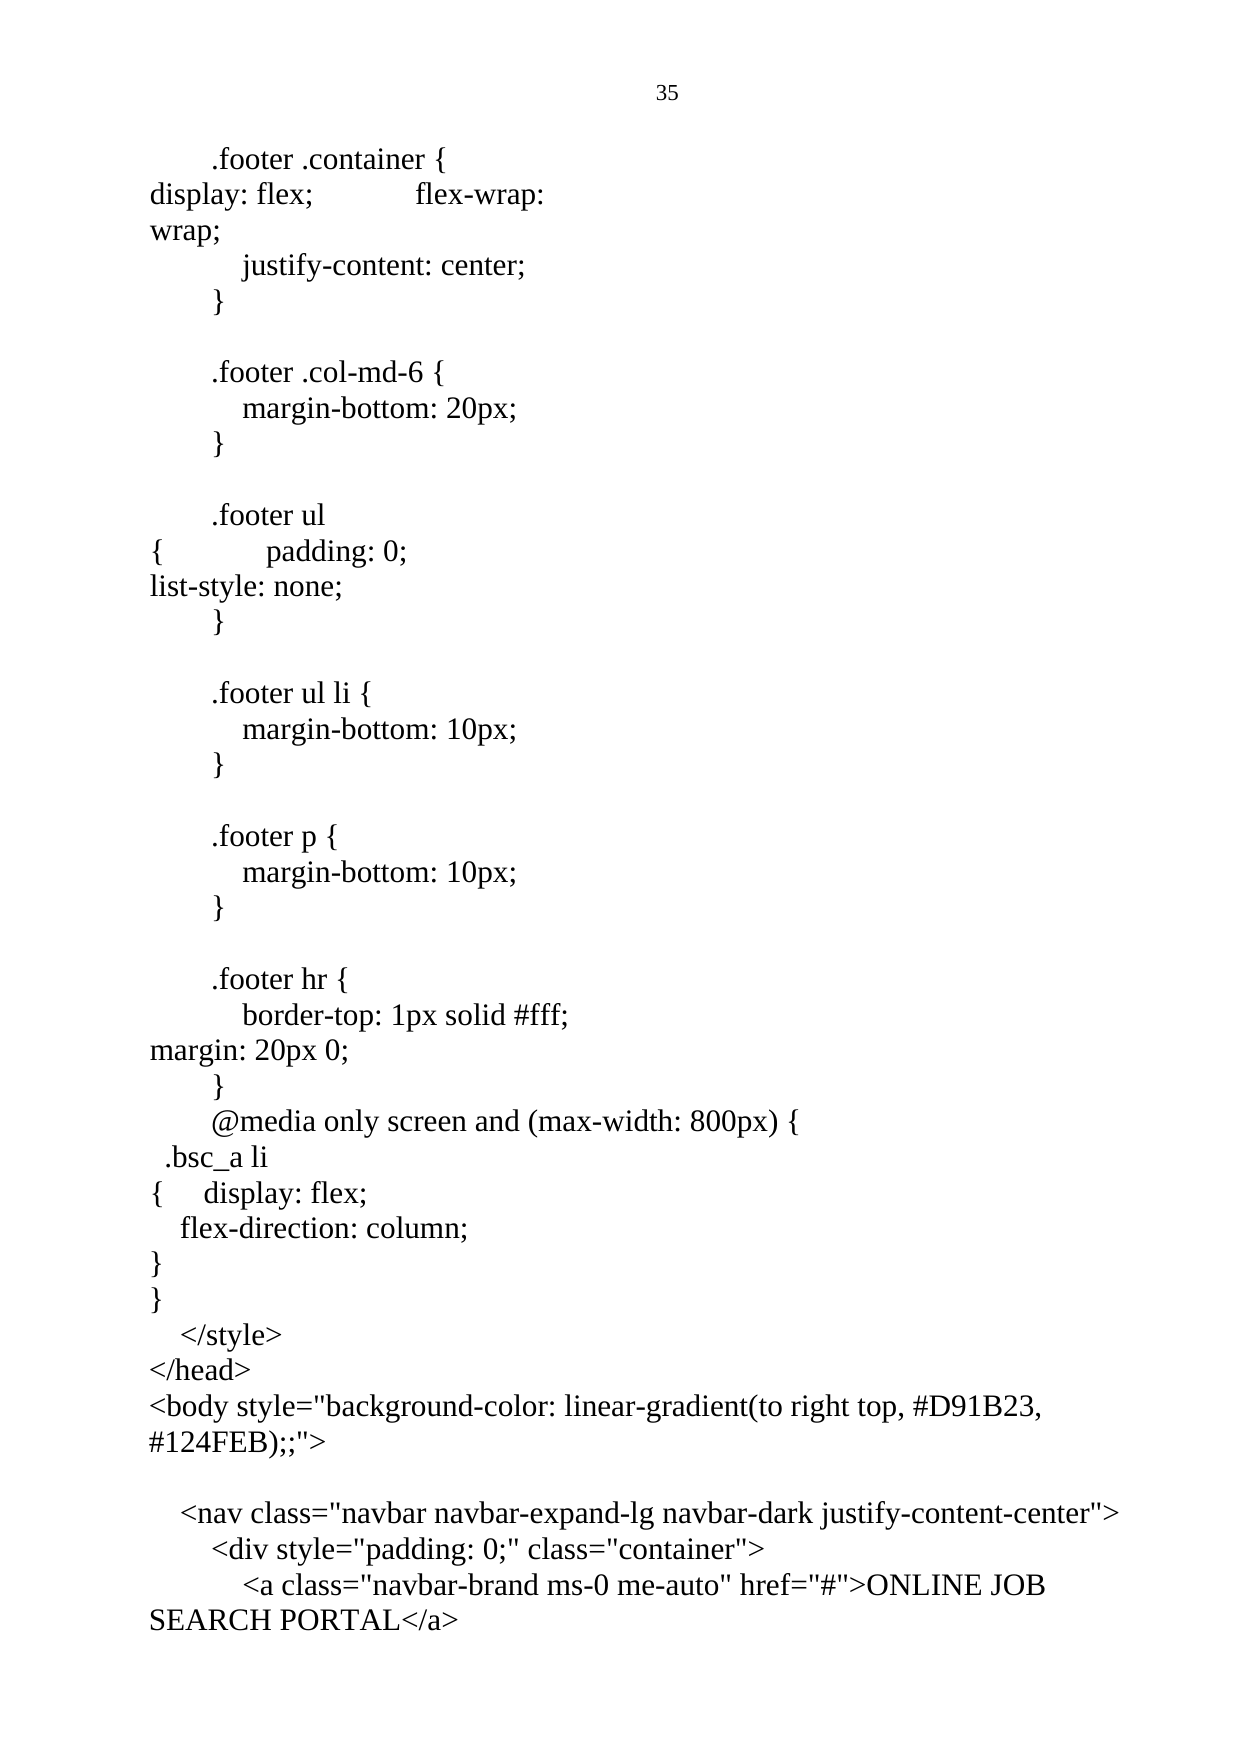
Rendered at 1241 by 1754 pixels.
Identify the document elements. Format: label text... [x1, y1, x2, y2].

text margin-bottom: 20px; [148, 390, 1182, 425]
text .footer p { [148, 818, 1182, 854]
text <a class="navbar-brand ms-0 me-auto" href="#">ONLINE JOB [148, 1567, 1182, 1602]
text .bsc_a li { display: flex; [148, 1139, 399, 1210]
text .footer .container { display: flex; flex-wrap: wrap; [148, 141, 546, 247]
text @media only screen and (max-width: 800px) { [148, 1104, 1182, 1139]
text } [148, 1246, 1182, 1281]
text .footer .col-md-6 { [148, 354, 1182, 390]
text } [148, 747, 1182, 782]
text .footer ul { padding: 0; list-style: none; [148, 497, 467, 603]
text border-top: 1px solid #fff; margin: 20px 0; [148, 997, 676, 1068]
text SEARCH PORTAL</a> [148, 1603, 1182, 1638]
text } [148, 426, 1182, 461]
text #124FEB);;"> [148, 1424, 1182, 1459]
text } [148, 1281, 1182, 1317]
text <nav class="navbar navbar-expand-lg navbar-dark justify-content-center"> [148, 1496, 1182, 1531]
text margin-bottom: 10px; [148, 711, 1182, 746]
text justify-content: center; [148, 247, 1182, 282]
text .footer ul li { [148, 675, 1182, 711]
text } [148, 604, 1182, 639]
text flex-direction: column; [148, 1210, 1182, 1245]
text .footer hr { [148, 961, 1182, 997]
text </style> [148, 1317, 1182, 1352]
text } [148, 283, 1182, 318]
text } [148, 1068, 1182, 1103]
text } [148, 890, 1182, 925]
text margin-bottom: 10px; [148, 854, 1182, 889]
text <div style="padding: 0;" class="container"> [148, 1531, 1182, 1567]
text <body style="background-color: linear-gradient(to right top, #D91B23, [148, 1388, 1182, 1423]
text </head> [148, 1353, 1182, 1388]
